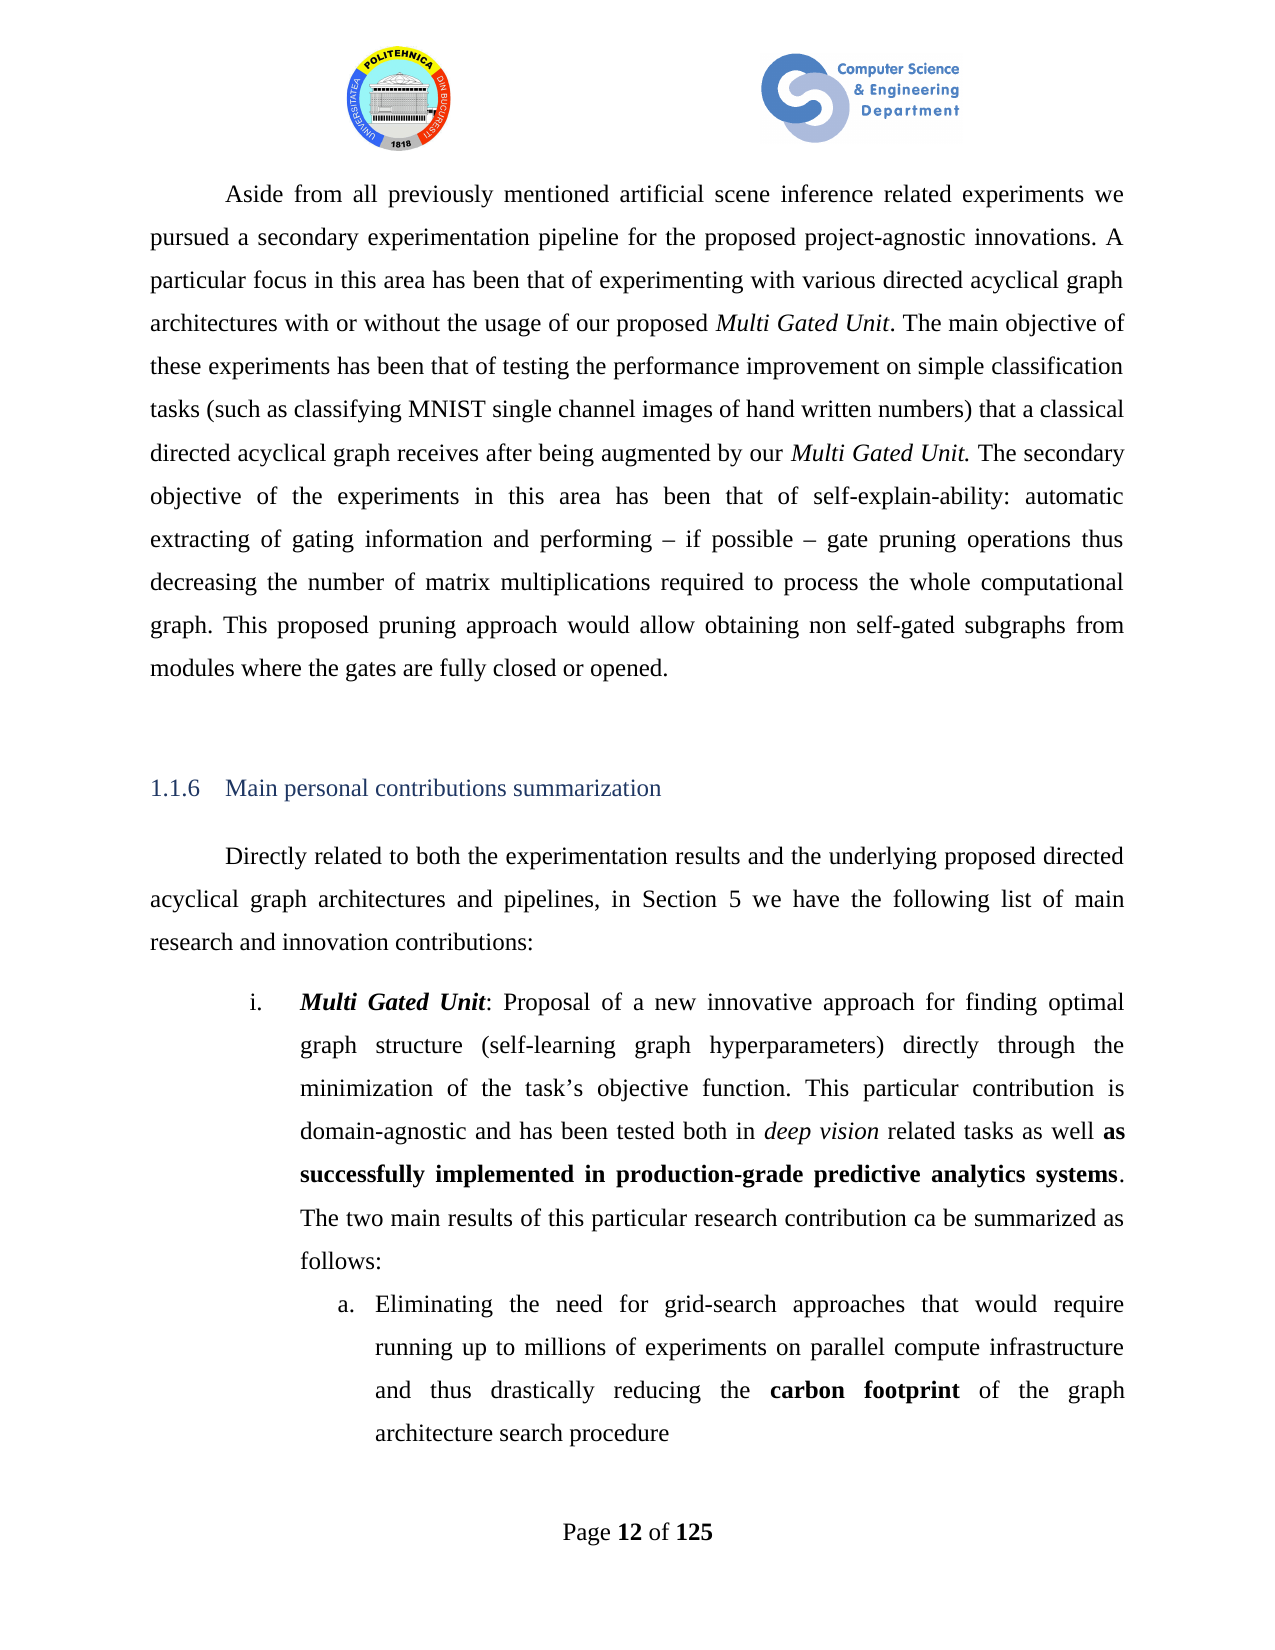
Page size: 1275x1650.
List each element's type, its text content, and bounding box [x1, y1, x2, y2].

picture [346, 46, 451, 151]
picture [760, 53, 963, 144]
subtitle Main personal contributions summarization [150, 773, 1125, 802]
list Eliminating the need for grid-search approaches that would require running up to millions of experiments on parallel compute infrastructure and thus drastically reducing the carbon footprint of the graph architecture search procedure [337, 1289, 1125, 1447]
text Directly related to both the experimentation results and the underlying proposed directed acyclical graph architectures and pipelines, in Section 5 we have the following list of main research and innovation contributions: [150, 841, 1125, 956]
list Multi Gated Unit: Proposal of a new innovative approach for finding optimal graph structure (self-learning graph hyperparameters) directly through the minimization of the task’s objective function. This particular contribution is domain-agnostic and has been tested both in deep vision related tasks as well as successfully implemented in production-grade predictive analytics systems. The two main results of this particular research contribution ca be summarized as follows: [262, 987, 1125, 1274]
text Aside from all previously mentioned artificial scene inference related experiments we pursued a secondary experimentation pipeline for the proposed project-agnostic innovations. A particular focus in this area has been that of experimenting with various directed acyclical graph architectures with or without the usage of our proposed Multi Gated Unit. The main objective of these experiments has been that of testing the performance improvement on simple classification tasks (such as classifying MNIST single channel images of hand written numbers) that a classical directed acyclical graph receives after being augmented by our Multi Gated Unit. The secondary objective of the experiments in this area has been that of self-explain-ability: automatic extracting of gating information and performing – if possible – gate pruning operations thus decreasing the number of matrix multiplications required to process the whole computational graph. This proposed pruning approach would allow obtaining non self-gated subgraphs from modules where the gates are fully closed or opened. [150, 179, 1125, 682]
